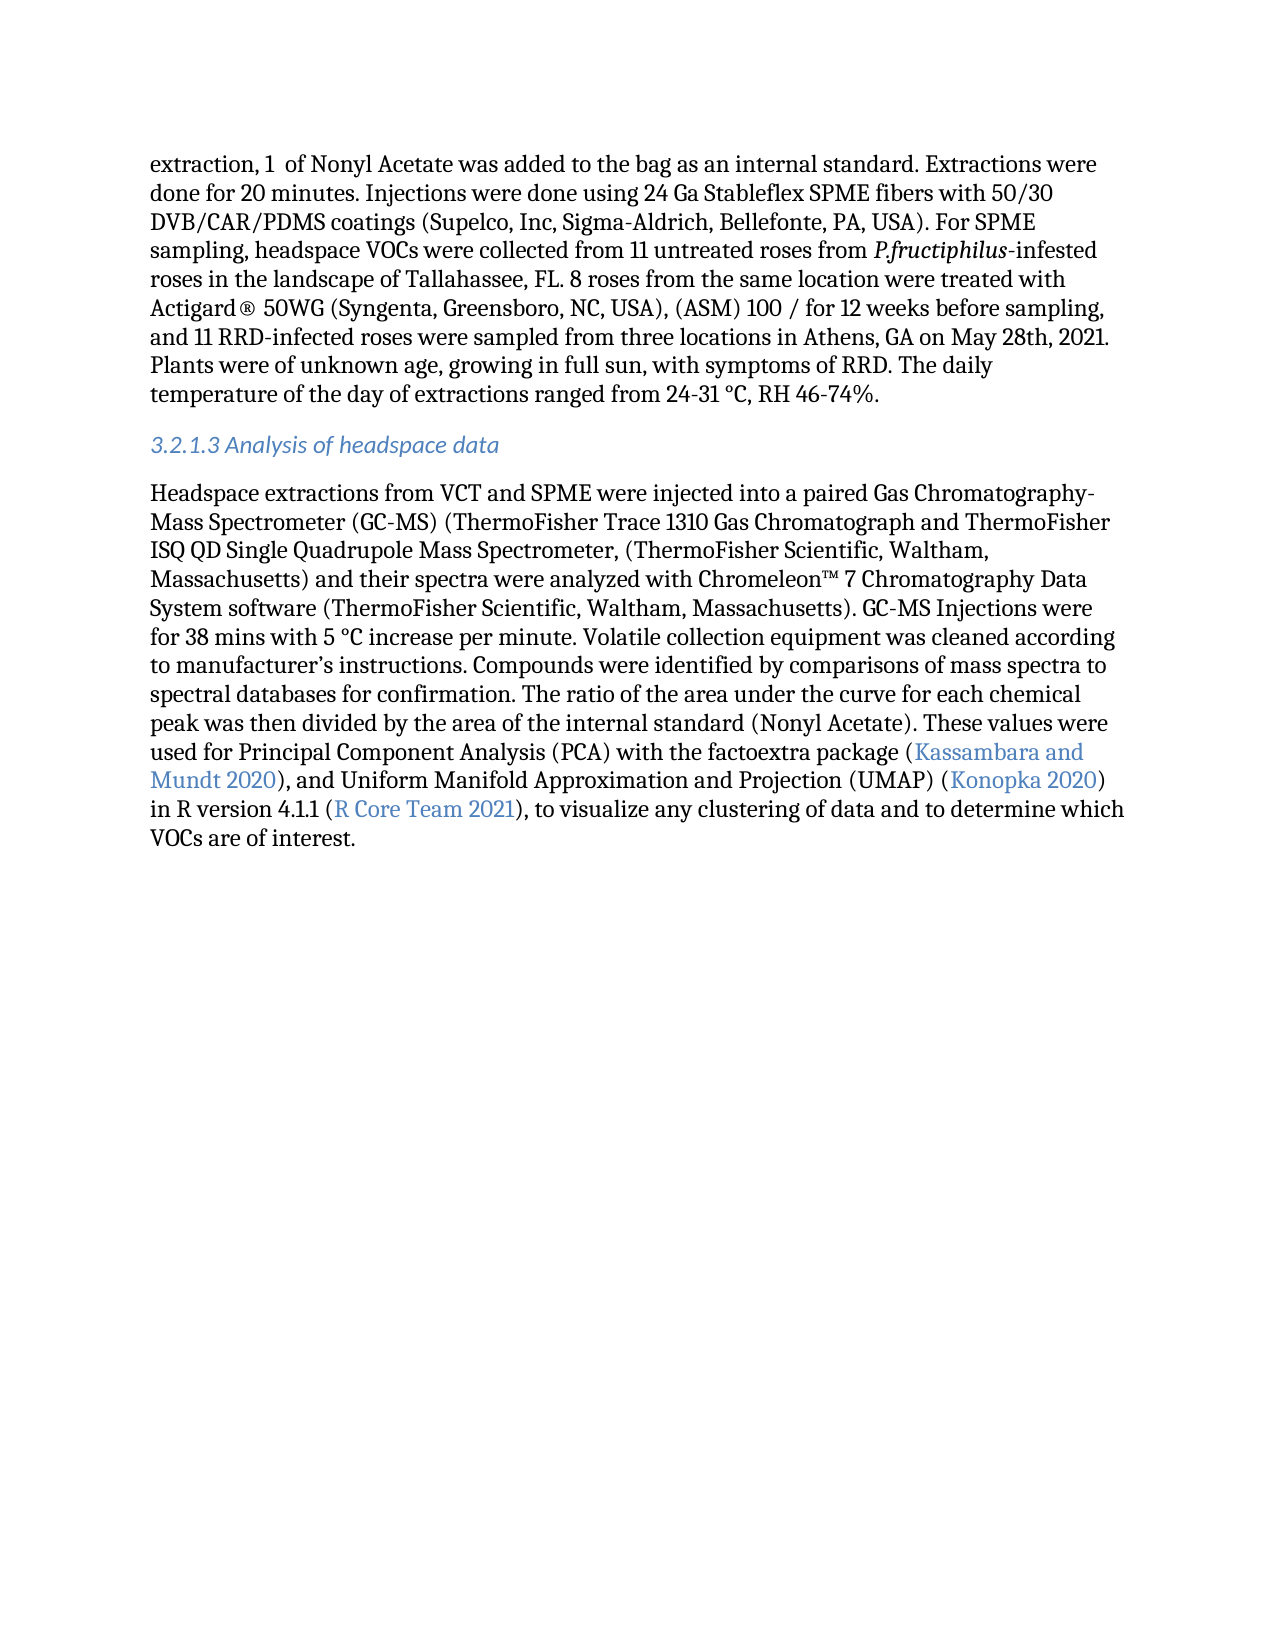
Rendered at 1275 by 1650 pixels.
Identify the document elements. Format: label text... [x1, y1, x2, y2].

subtitle 3.2.1.3 Analysis of headspace data [150, 429, 1125, 460]
text Headspace extractions from VCT and SPME were injected into a paired Gas Chromatography-Mass Spectrometer (GC-MS) (ThermoFisher Trace 1310 Gas Chromatograph and ThermoFisher ISQ QD Single Quadrupole Mass Spectrometer, (ThermoFisher Scientific, Waltham, Massachusetts) and their spectra were analyzed with Chromeleon™ 7 Chromatography Data System software (ThermoFisher Scientific, Waltham, Massachusetts). GC-MS Injections were for 38 mins with 5 °C increase per minute. Volatile collection equipment was cleaned according to manufacturer’s instructions. Compounds were identified by comparisons of mass spectra to spectral databases for confirmation. The ratio of the area under the curve for each chemical peak was then divided by the area of the internal standard (Nonyl Acetate). These values were used for Principal Component Analysis (PCA) with the factoextra package (Kassambara and Mundt 2020), and Uniform Manifold Approximation and Projection (UMAP) (Konopka 2020) in R version 4.1.1 (R Core Team 2021), to visualize any clustering of data and to determine which VOCs are of interest. [150, 479, 1125, 853]
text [150, 150, 1125, 409]
